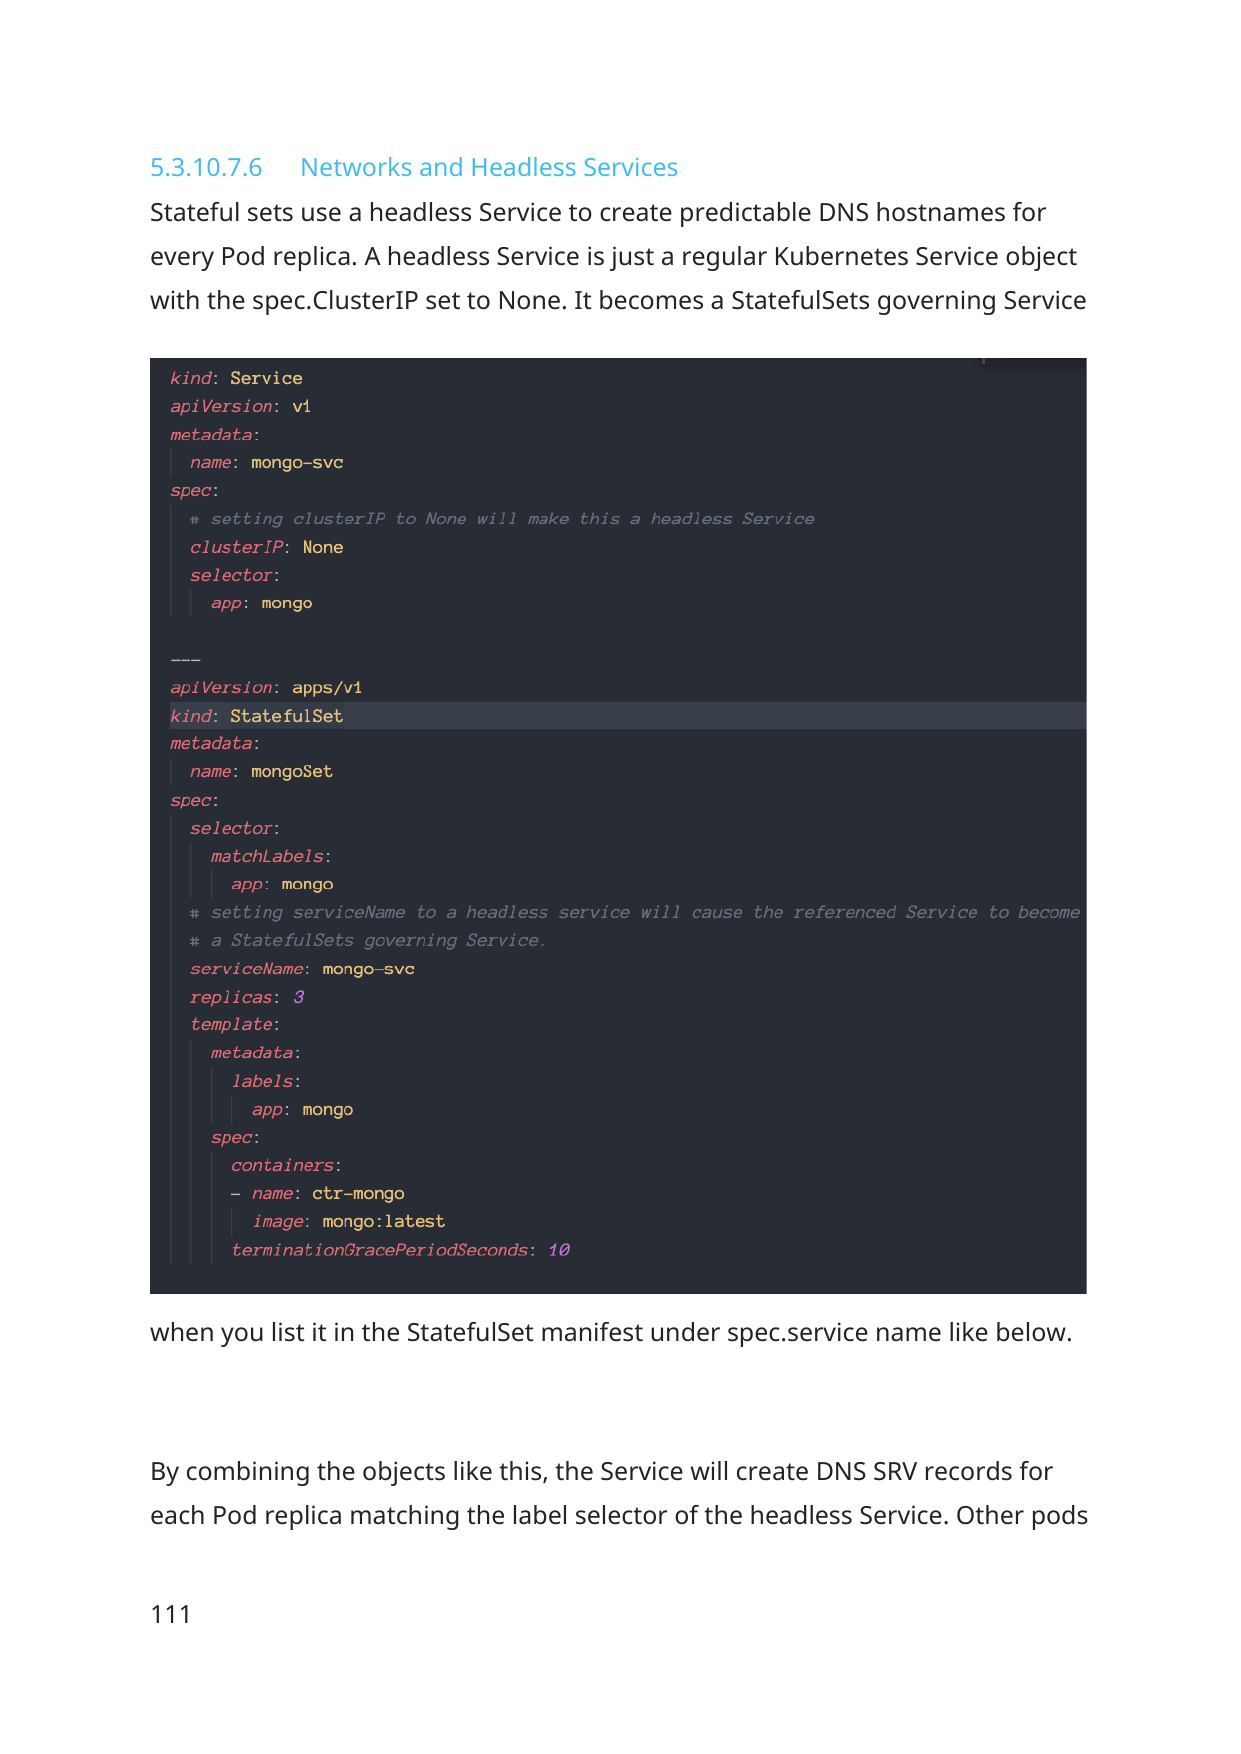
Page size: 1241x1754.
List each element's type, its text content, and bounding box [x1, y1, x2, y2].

subtitle Networks and Headless Services [150, 150, 1090, 184]
picture [150, 358, 1087, 1294]
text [150, 1453, 1090, 1532]
